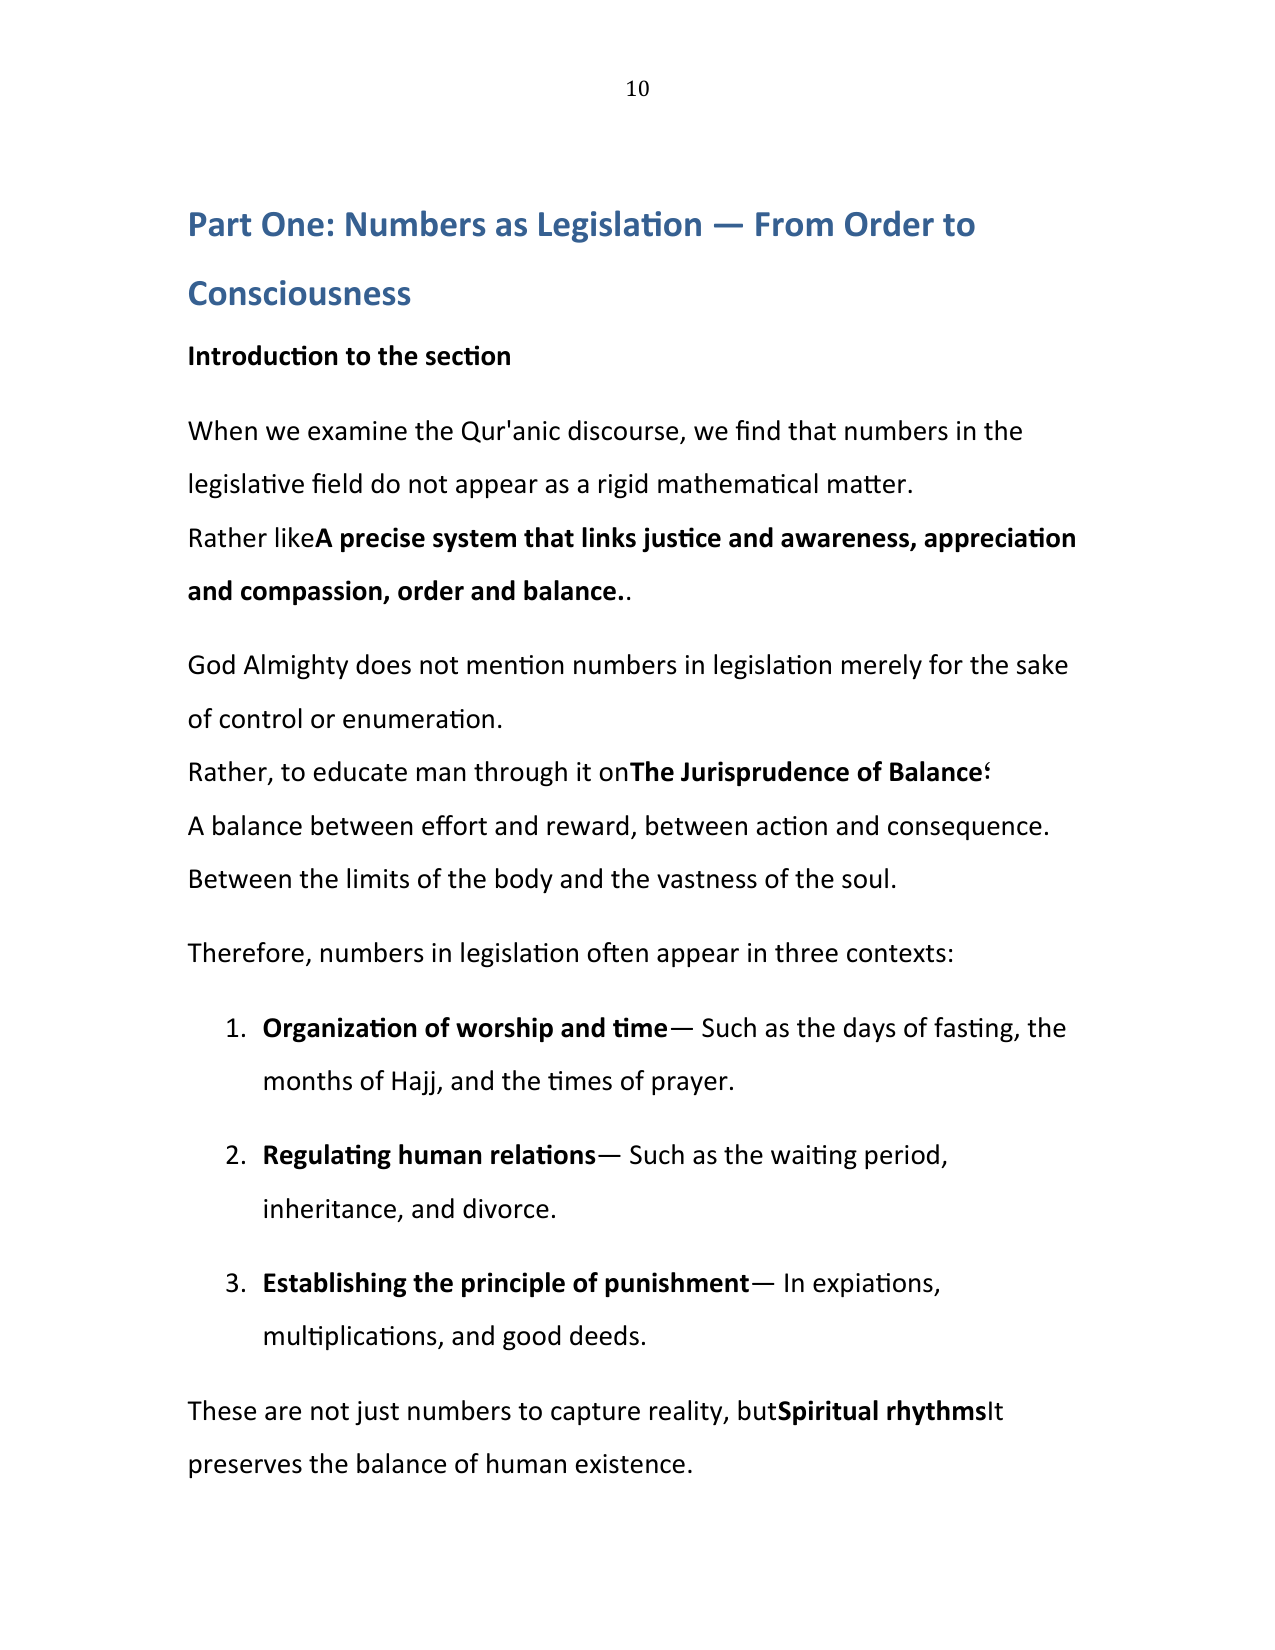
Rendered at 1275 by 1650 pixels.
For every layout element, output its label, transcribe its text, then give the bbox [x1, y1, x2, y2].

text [187, 1392, 1087, 1481]
list Regulating human relations— Such as the waiting period, inheritance, and divorce. [225, 1136, 1087, 1225]
list Organization of worship and time— Such as the days of fasting, the months of Hajj, and the times of prayer. [225, 1009, 1087, 1098]
text God Almighty does not mention numbers in legislation merely for the sake of control or enumeration. Rather, to educate man through it onThe Jurisprudence of Balance؛ A balance between effort and reward, between action and consequence. Between the limits of the body and the vastness of the soul. [187, 646, 1087, 896]
subtitle Part One: Numbers as Legislation — From Order to Consciousness [187, 200, 1087, 314]
text Therefore, numbers in legislation often appear in three contexts: [187, 934, 1087, 970]
text When we examine the Qur'anic discourse, we find that numbers in the legislative field do not appear as a rigid mathematical matter. Rather likeA precise system that links justice and awareness, appreciation and compassion, order and balance.. [187, 412, 1087, 608]
text Introduction to the section [187, 337, 1087, 373]
list Establishing the principle of punishment— In expiations, multiplications, and good deeds. [225, 1264, 1087, 1353]
